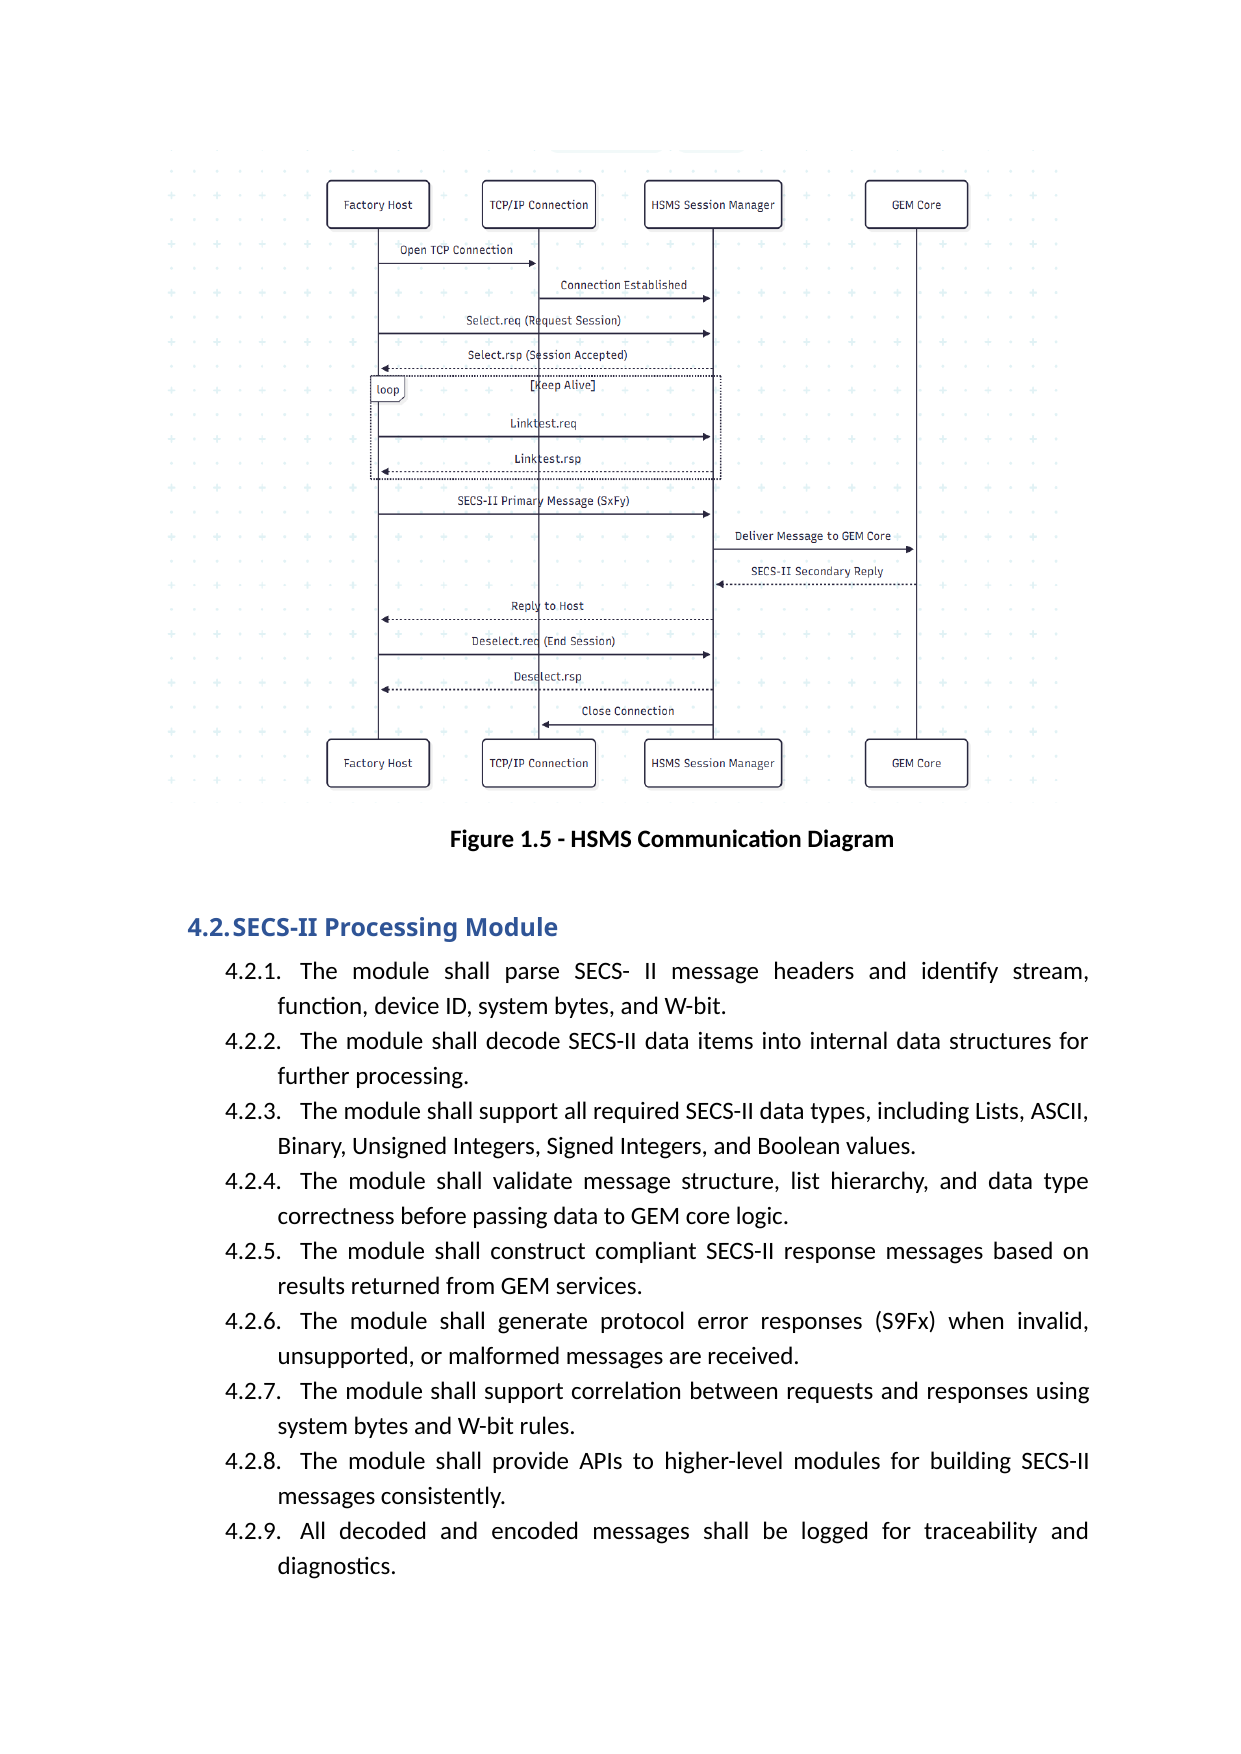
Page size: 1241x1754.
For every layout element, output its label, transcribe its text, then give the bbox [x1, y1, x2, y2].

list The module shall parse SECS- II message headers and identify stream, function, device ID, system bytes, and W-bit. [225, 955, 1090, 1021]
list The module shall decode SECS-II data items into internal data structures for further processing. [225, 1025, 1090, 1091]
list All decoded and encoded messages shall be logged for traceability and diagnostics. [225, 1515, 1090, 1581]
list Figure 1.5 - HSMS Communication Diagram [277, 823, 1090, 854]
picture [150, 150, 1060, 803]
list The module shall support correlation between requests and responses using system bytes and W-bit rules. [225, 1375, 1090, 1441]
list The module shall generate protocol error responses (S9Fx) when invalid, unsupported, or malformed messages are received. [225, 1305, 1090, 1371]
list The module shall construct compliant SECS-II response messages based on results returned from GEM services. [225, 1235, 1090, 1301]
list The module shall support all required SECS-II data types, including Lists, ASCII, Binary, Unsigned Integers, Signed Integers, and Boolean values. [225, 1095, 1090, 1161]
list The module shall validate message structure, list hierarchy, and data type correctness before passing data to GEM core logic. [225, 1165, 1090, 1231]
subtitle SECS-II Processing Module [187, 910, 1090, 944]
list The module shall provide APIs to higher-level modules for building SECS-II messages consistently. [225, 1445, 1090, 1511]
